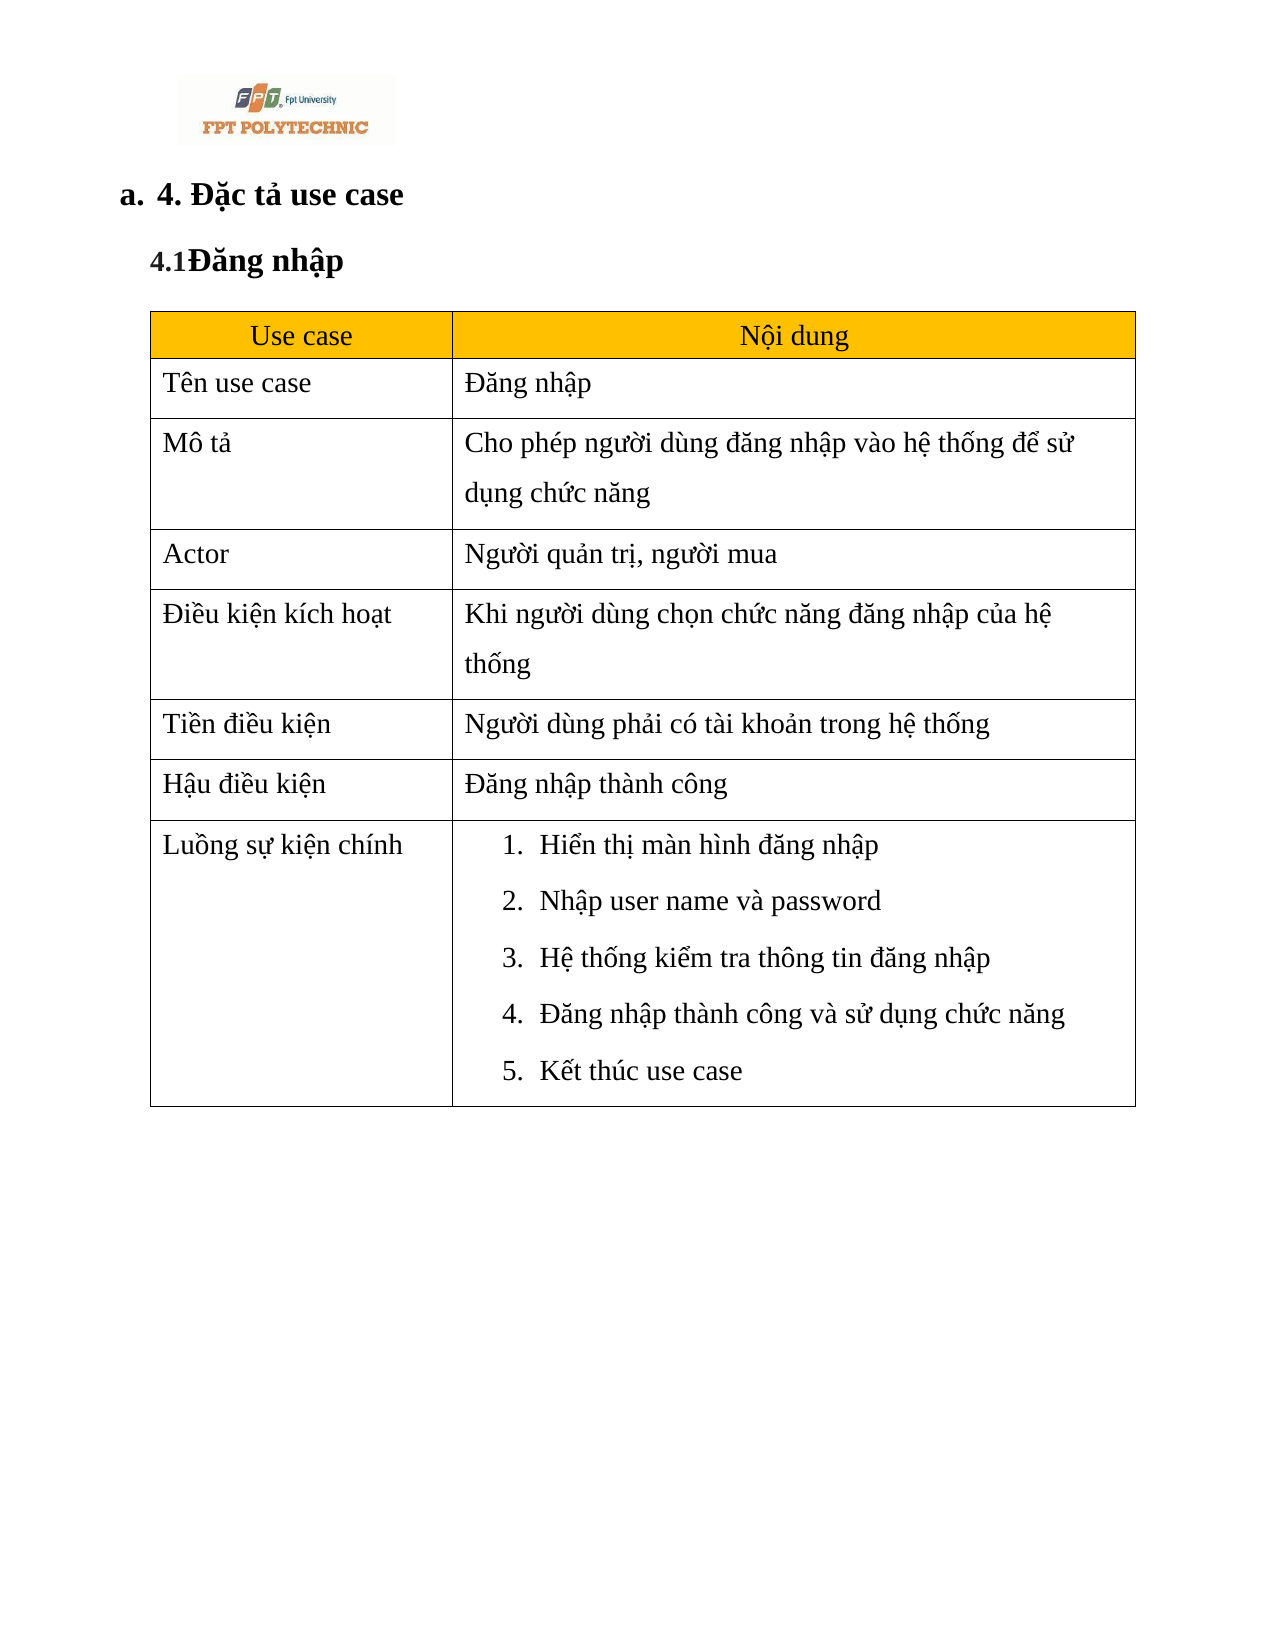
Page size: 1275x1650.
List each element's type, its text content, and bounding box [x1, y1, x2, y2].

table_cell Người dùng phải có tài khoản trong hệ thống [453, 700, 1135, 759]
table_cell Luồng sự kiện chính [151, 821, 452, 1106]
table_cell Mô tả [151, 419, 452, 528]
table_cell Hiển thị màn hình đăng nhập Nhập user name và password Hệ thống kiểm tra thông tin đăng nhập Đăng nhập thành công và sử dụng chức năng Kết thúc use case [453, 821, 1135, 1106]
table_cell Tên use case [151, 359, 452, 418]
subtitle 4. Đặc tả use case [119, 174, 1198, 212]
table_cell Tiền điều kiện [151, 700, 452, 759]
table_cell Đăng nhập thành công [453, 760, 1135, 819]
table_cell Điều kiện kích hoạt [151, 590, 452, 699]
table_cell Actor [151, 530, 452, 589]
table_cell Cho phép người dùng đăng nhập vào hệ thống để sử dụng chức năng [453, 419, 1135, 528]
picture [176, 75, 395, 146]
table_header Use case [151, 312, 452, 358]
table_cell Hậu điều kiện [151, 760, 452, 819]
table_cell Khi người dùng chọn chức năng đăng nhập của hệ thống [453, 590, 1135, 699]
subtitle Đăng nhập [150, 241, 1198, 279]
table_header Nội dung [453, 312, 1135, 358]
table_cell Người quản trị, người mua [453, 530, 1135, 589]
table_cell Đăng nhập [453, 359, 1135, 418]
